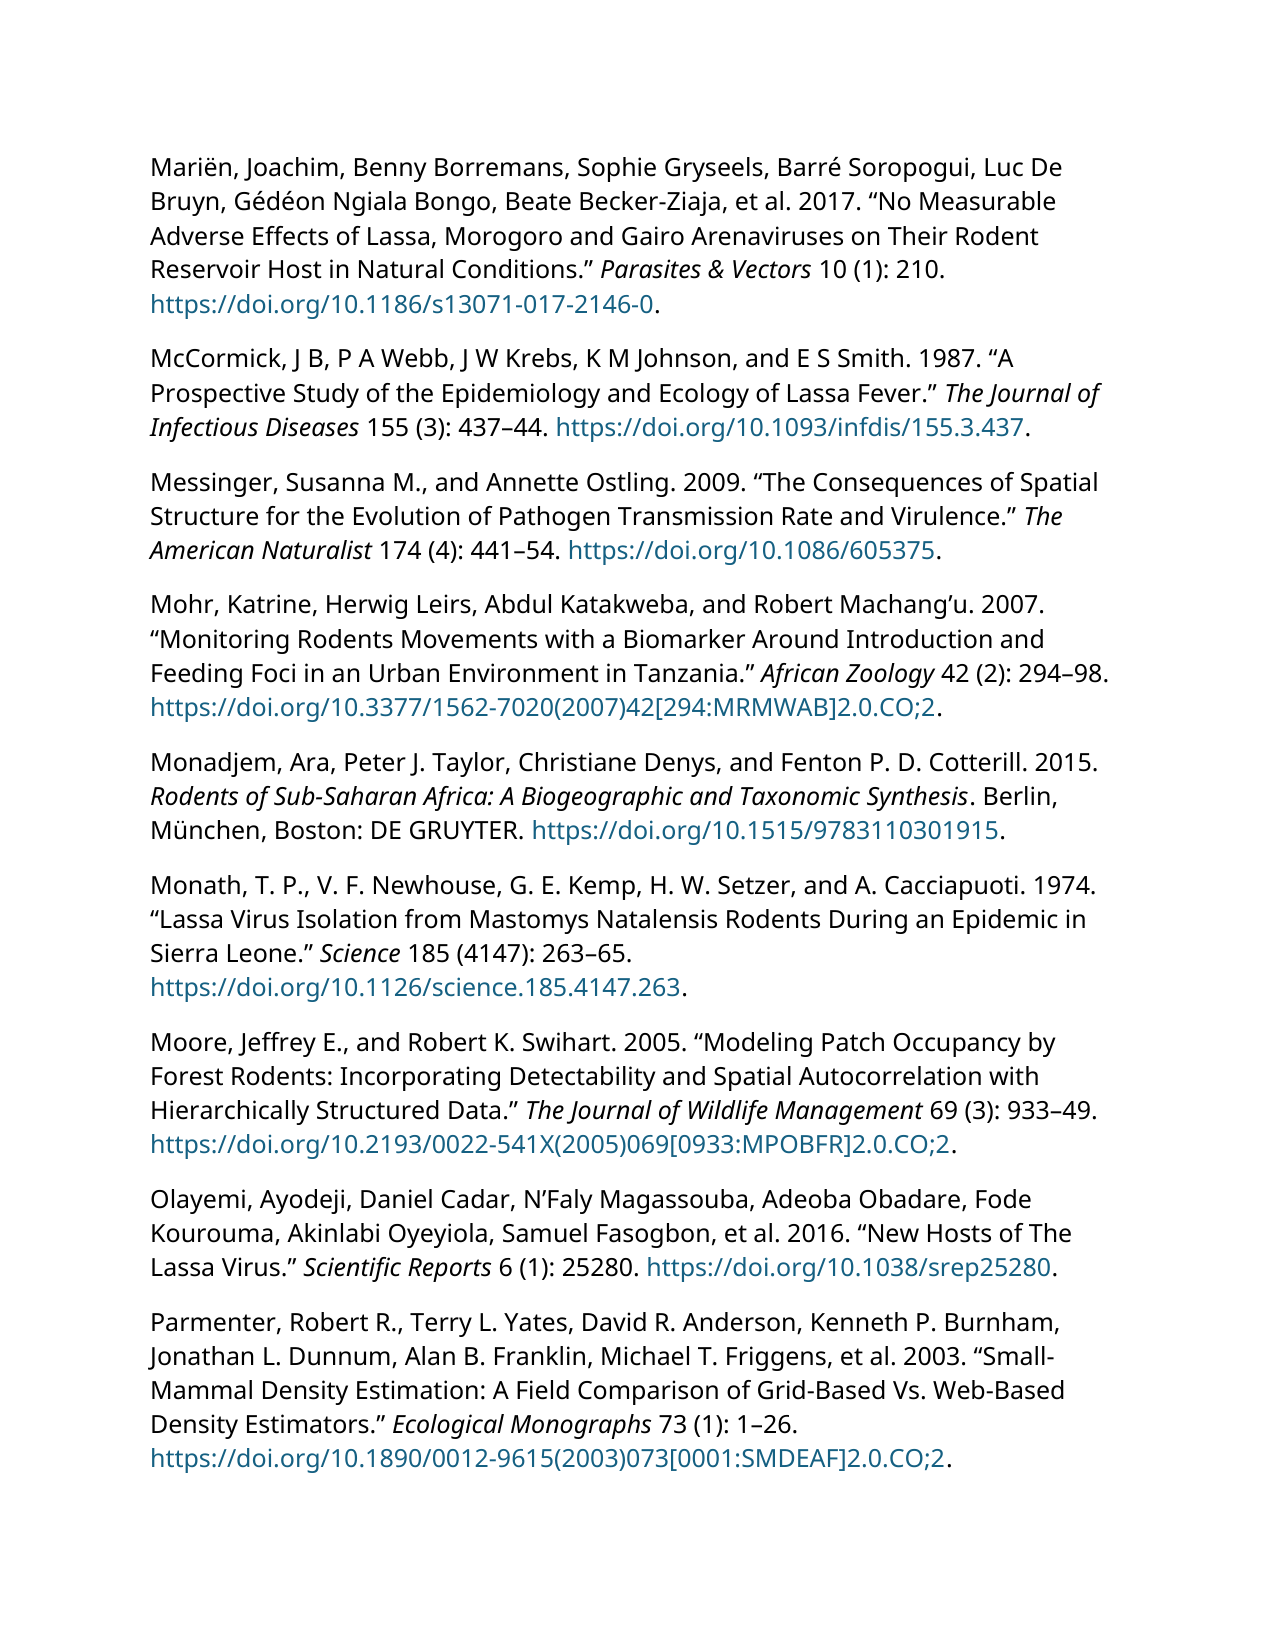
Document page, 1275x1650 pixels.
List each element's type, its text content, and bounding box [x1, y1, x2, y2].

text Moore, Jeffrey E., and Robert K. Swihart. 2005. “Modeling Patch Occupancy by Forest Rodents: Incorporating Detectability and Spatial Autocorrelation with Hierarchically Structured Data.” The Journal of Wildlife Management 69 (3): 933–49. https://doi.org/10.2193/0022-541X(2005)069[0933:MPOBFR]2.0.CO;2. [150, 1024, 1125, 1161]
text Mohr, Katrine, Herwig Leirs, Abdul Katakweba, and Robert Machang’u. 2007. “Monitoring Rodents Movements with a Biomarker Around Introduction and Feeding Foci in an Urban Environment in Tanzania.” African Zoology 42 (2): 294–98. https://doi.org/10.3377/1562-7020(2007)42[294:MRMWAB]2.0.CO;2. [150, 587, 1125, 723]
text Messinger, Susanna M., and Annette Ostling. 2009. “The Consequences of Spatial Structure for the Evolution of Pathogen Transmission Rate and Virulence.” The American Naturalist 174 (4): 441–54. https://doi.org/10.1086/605375. [150, 464, 1125, 566]
text Monadjem, Ara, Peter J. Taylor, Christiane Denys, and Fenton P. D. Cotterill. 2015. Rodents of Sub-Saharan Africa: A Biogeographic and Taxonomic Synthesis. Berlin, München, Boston: DE GRUYTER. https://doi.org/10.1515/9783110301915. [150, 744, 1125, 846]
text Mariën, Joachim, Benny Borremans, Sophie Gryseels, Barré Soropogui, Luc De Bruyn, Gédéon Ngiala Bongo, Beate Becker-Ziaja, et al. 2017. “No Measurable Adverse Effects of Lassa, Morogoro and Gairo Arenaviruses on Their Rodent Reservoir Host in Natural Conditions.” Parasites & Vectors 10 (1): 210. https://doi.org/10.1186/s13071-017-2146-0. [150, 150, 1125, 320]
text Olayemi, Ayodeji, Daniel Cadar, N’Faly Magassouba, Adeoba Obadare, Fode Kourouma, Akinlabi Oyeyiola, Samuel Fasogbon, et al. 2016. “New Hosts of The Lassa Virus.” Scientific Reports 6 (1): 25280. https://doi.org/10.1038/srep25280. [150, 1181, 1125, 1284]
text McCormick, J B, P A Webb, J W Krebs, K M Johnson, and E S Smith. 1987. “A Prospective Study of the Epidemiology and Ecology of Lassa Fever.” The Journal of Infectious Diseases 155 (3): 437–44. https://doi.org/10.1093/infdis/155.3.437. [150, 341, 1125, 443]
text Parmenter, Robert R., Terry L. Yates, David R. Anderson, Kenneth P. Burnham, Jonathan L. Dunnum, Alan B. Franklin, Michael T. Friggens, et al. 2003. “Small-Mammal Density Estimation: A Field Comparison of Grid-Based Vs. Web-Based Density Estimators.” Ecological Monographs 73 (1): 1–26. https://doi.org/10.1890/0012-9615(2003)073[0001:SMDEAF]2.0.CO;2. [150, 1304, 1125, 1475]
text Monath, T. P., V. F. Newhouse, G. E. Kemp, H. W. Setzer, and A. Cacciapuoti. 1974. “Lassa Virus Isolation from Mastomys Natalensis Rodents During an Epidemic in Sierra Leone.” Science 185 (4147): 263–65. https://doi.org/10.1126/science.185.4147.263. [150, 867, 1125, 1003]
